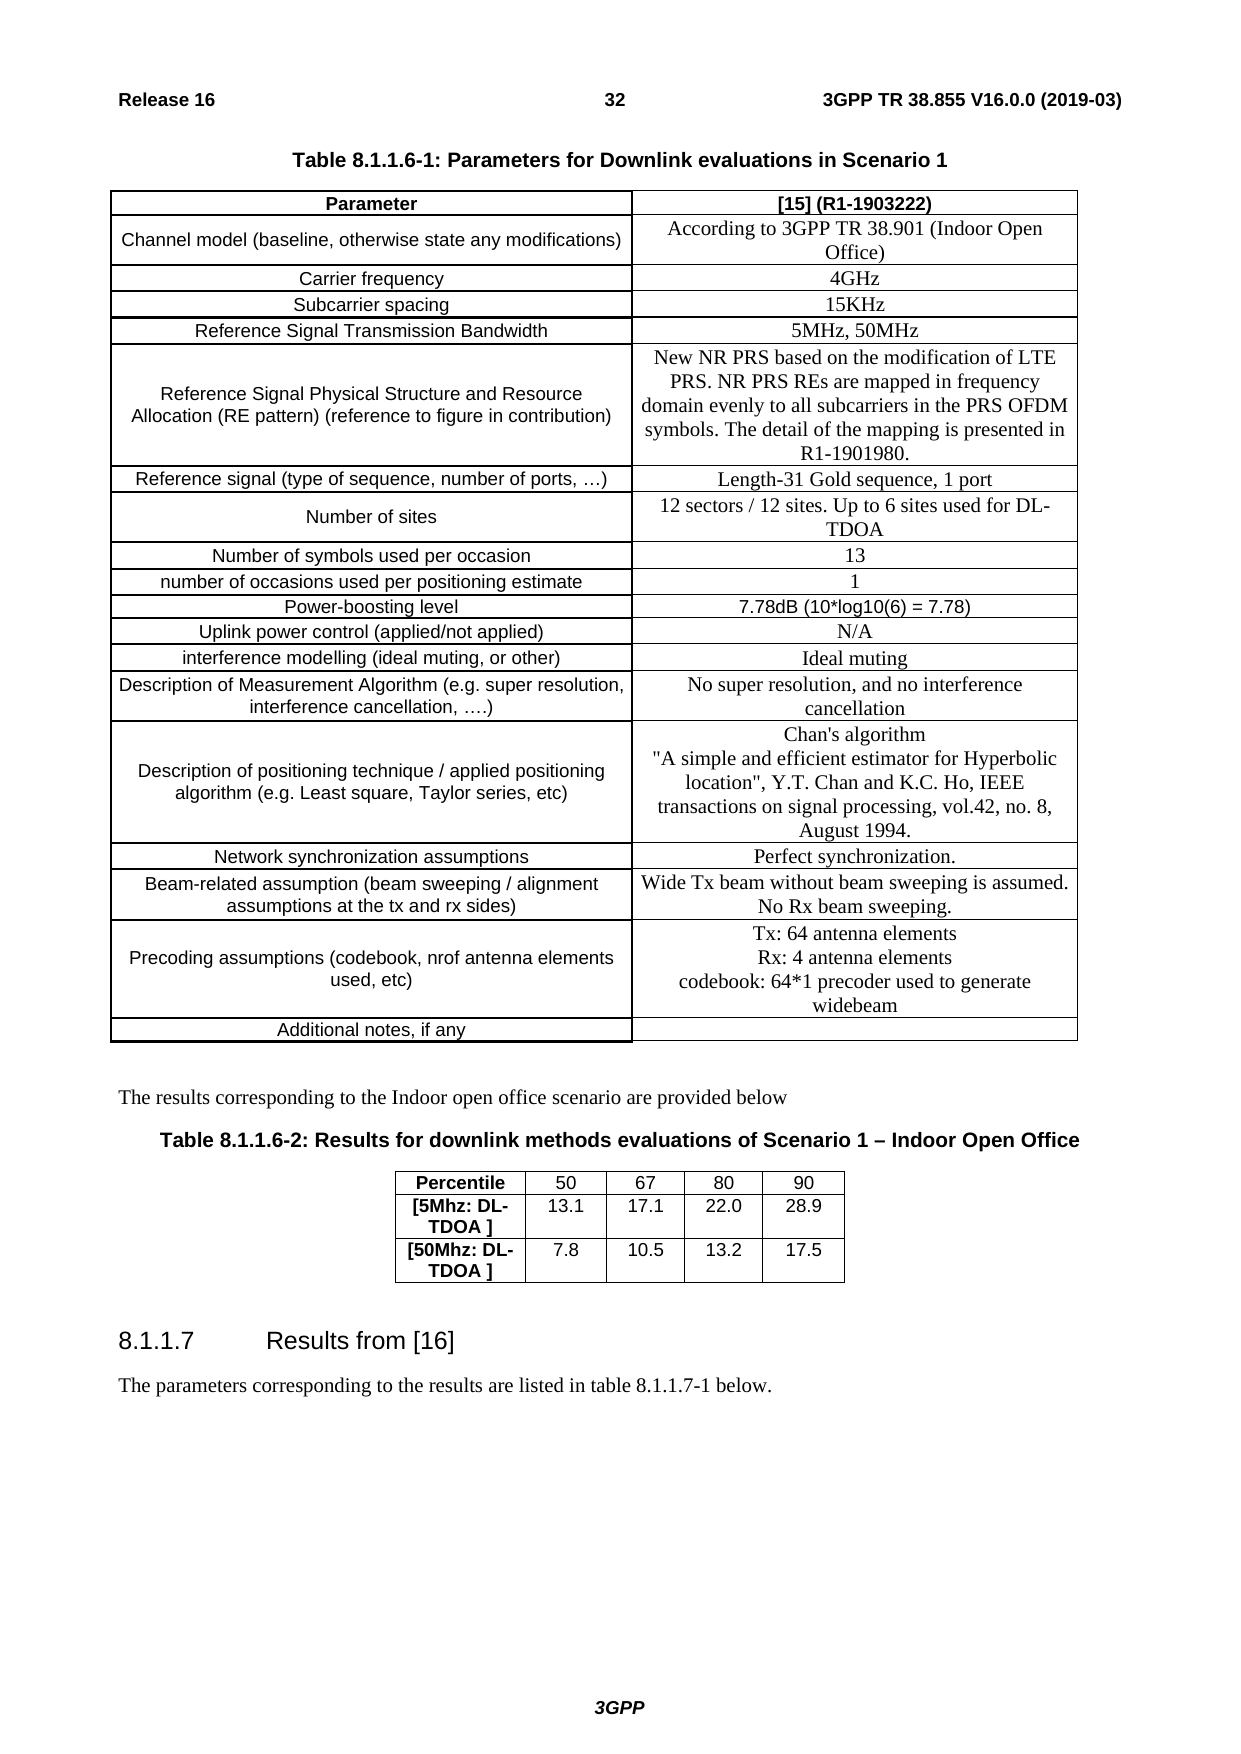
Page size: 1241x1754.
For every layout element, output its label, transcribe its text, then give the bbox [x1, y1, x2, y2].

table_cell Additional notes, if any [112, 1019, 631, 1040]
table_cell 12 sectors / 12 sites. Up to 6 sites used for DL-TDOA [633, 492, 1077, 541]
table_cell Subcarrier spacing [112, 292, 631, 316]
table_cell Perfect synchronization. [633, 843, 1077, 868]
table_cell 7.78dB (10*log10(6) = 7.78) [633, 595, 1077, 617]
table_header [15] (R1-1903222) [633, 191, 1077, 214]
table_cell Description of positioning technique / applied positioning algorithm (e.g. Least square, Taylor series, etc) [112, 722, 631, 842]
table_cell 10.5 [607, 1239, 684, 1282]
text Table 8.1.1.6-1: Parameters for Downlink evaluations in Scenario 1 [118, 147, 1122, 171]
text The results corresponding to the Indoor open office scenario are provided below [118, 1085, 1122, 1109]
table_cell 4GHz [633, 265, 1077, 290]
table_cell Power-boosting level [112, 596, 631, 617]
table_cell interference modelling (ideal muting, or other) [112, 645, 631, 669]
table_header Parameter [112, 192, 631, 214]
table_cell 13.1 [526, 1195, 606, 1238]
text Table 8.1.1.6-2: Results for downlink methods evaluations of Scenario 1 – Indoor Open Office [118, 1128, 1122, 1152]
text The parameters corresponding to the results are listed in table 8.1.1.7-1 below. [118, 1373, 1122, 1397]
table_cell 28.9 [763, 1195, 844, 1238]
table_header 67 [607, 1172, 684, 1193]
table_cell 7.8 [526, 1239, 606, 1282]
table_cell No super resolution, and no interference cancellation [633, 671, 1077, 720]
table_cell Carrier frequency [112, 266, 631, 290]
table_header 90 [763, 1172, 844, 1193]
table_header Percentile [396, 1172, 525, 1193]
table_cell number of occasions used per positioning estimate [112, 570, 631, 593]
table_cell [633, 1018, 1077, 1040]
table_cell Ideal muting [633, 644, 1077, 669]
table_cell Number of sites [112, 493, 631, 541]
table_cell Channel model (baseline, otherwise state any modifications) [112, 216, 631, 264]
table_cell Uplink power control (applied/not applied) [112, 619, 631, 643]
table_cell 1 [633, 569, 1077, 593]
table_cell N/A [633, 618, 1077, 643]
table_cell Precoding assumptions (codebook, nrof antenna elements used, etc) [112, 921, 631, 1017]
table_cell Wide Tx beam without beam sweeping is assumed. No Rx beam sweeping. [633, 869, 1077, 918]
table_cell 13.2 [685, 1239, 762, 1282]
table_cell Network synchronization assumptions [112, 844, 631, 868]
table_cell 17.1 [607, 1195, 684, 1238]
table_cell 22.0 [685, 1195, 762, 1238]
table_cell 5MHz, 50MHz [633, 318, 1077, 342]
table_cell Chan's algorithm "A simple and efficient estimator for Hyperbolic location", Y.T. Chan and K.C. Ho, IEEE transactions on signal processing, vol.42, no. 8, August 1994. [633, 721, 1077, 842]
table_header 80 [685, 1172, 762, 1193]
table_cell Beam-related assumption (beam sweeping / alignment assumptions at the tx and rx sides) [112, 870, 631, 918]
table_cell Reference Signal Physical Structure and Resource Allocation (RE pattern) (reference to figure in contribution) [112, 345, 631, 465]
table_cell Reference Signal Transmission Bandwidth [112, 319, 631, 342]
table_cell New NR PRS based on the modification of LTE PRS. NR PRS REs are mapped in frequency domain evenly to all subcarriers in the PRS OFDM symbols. The detail of the mapping is presented in R1-1901980. [633, 344, 1077, 465]
table_cell Length-31 Gold sequence, 1 port [633, 466, 1077, 491]
table_cell 13 [633, 542, 1077, 567]
table_cell 15KHz [633, 291, 1077, 316]
table_cell Description of Measurement Algorithm (e.g. super resolution, interference cancellation, ….) [112, 672, 631, 720]
table_cell [5Mhz: DL-TDOA ] [396, 1195, 525, 1238]
table_header 50 [526, 1172, 606, 1193]
subtitle 8.1.1.7 Results from [16] [118, 1326, 1122, 1354]
table_cell Reference signal (type of sequence, number of ports, …) [112, 467, 631, 491]
table_cell 17.5 [763, 1239, 844, 1282]
table_cell According to 3GPP TR 38.901 (Indoor Open Office) [633, 215, 1077, 264]
table_cell Tx: 64 antenna elements Rx: 4 antenna elements codebook: 64*1 precoder used to generate widebeam [633, 920, 1077, 1017]
table_cell Number of symbols used per occasion [112, 543, 631, 567]
table_cell [50Mhz: DL-TDOA ] [396, 1239, 525, 1282]
